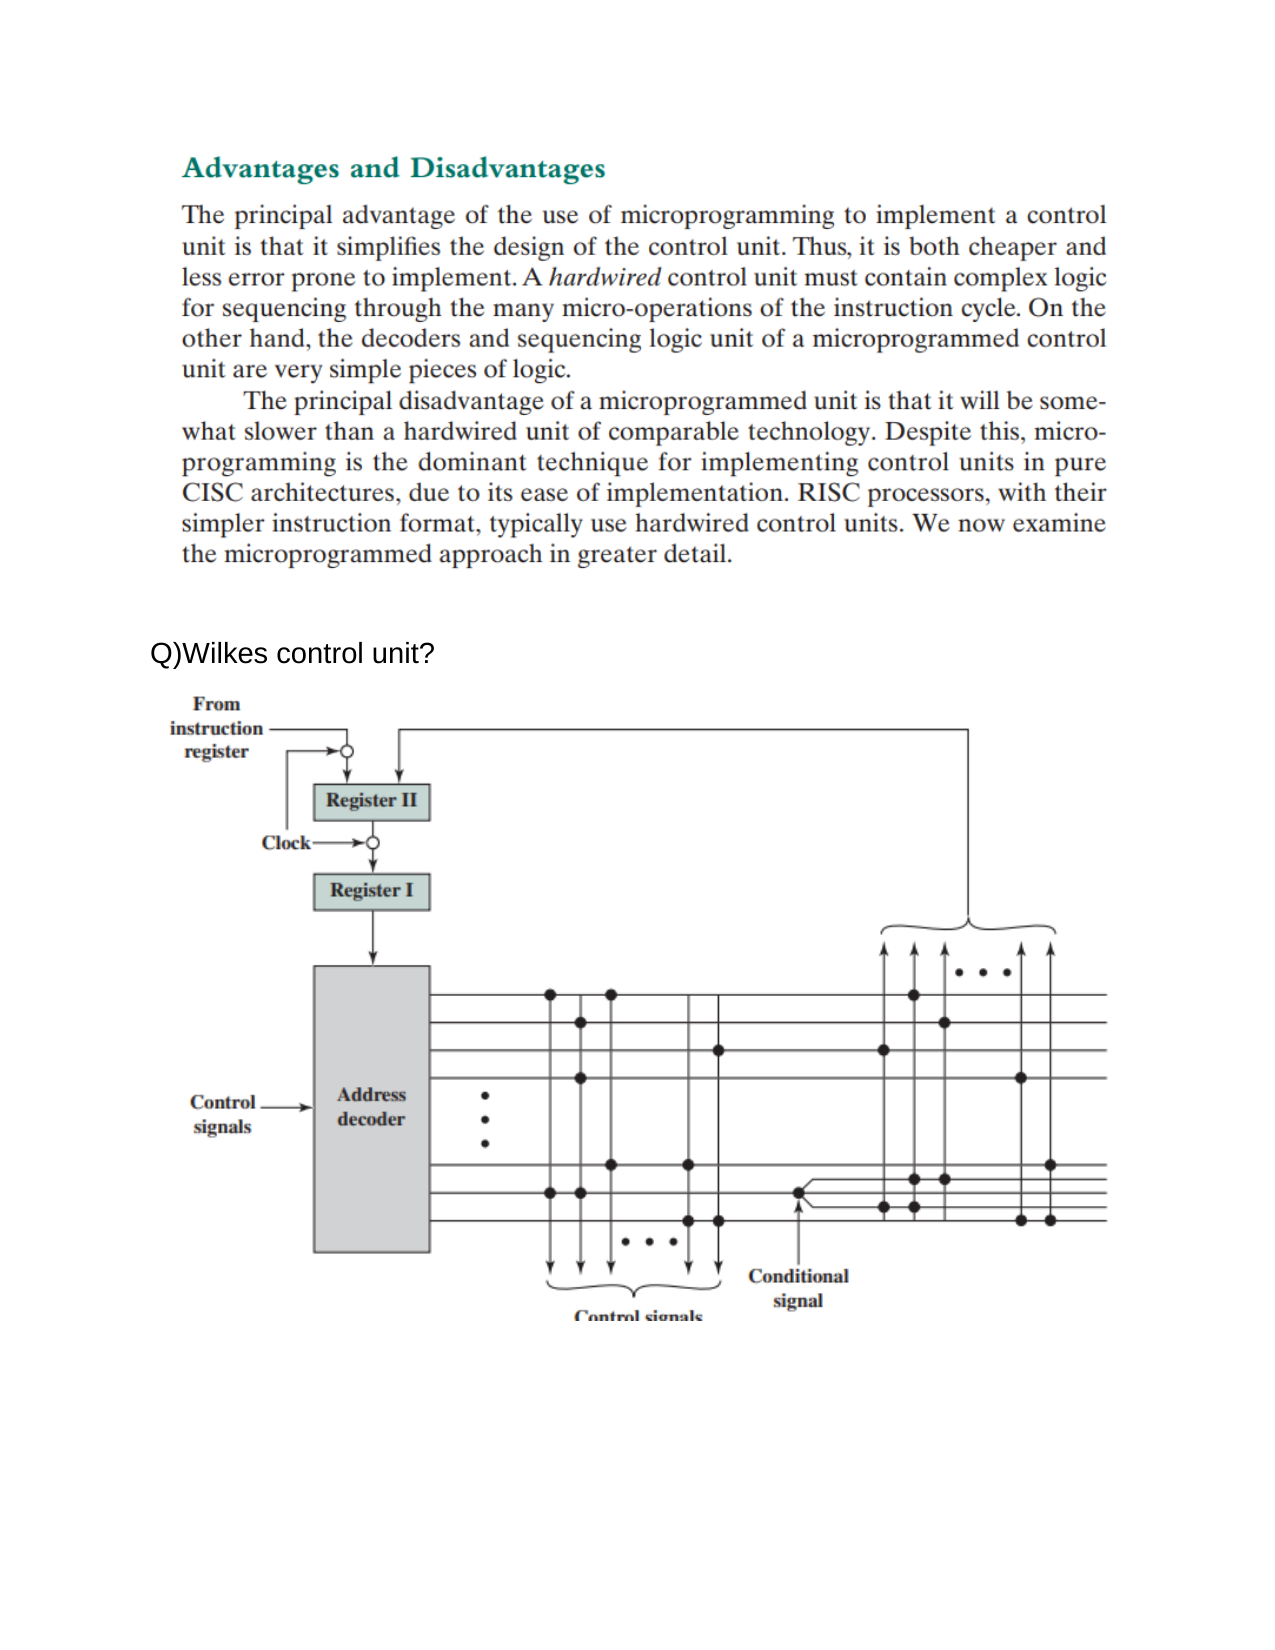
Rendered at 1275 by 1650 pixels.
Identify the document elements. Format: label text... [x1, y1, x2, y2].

picture [150, 674, 1125, 1321]
picture [150, 150, 1125, 594]
text Q)Wilkes control unit? [150, 636, 1125, 670]
